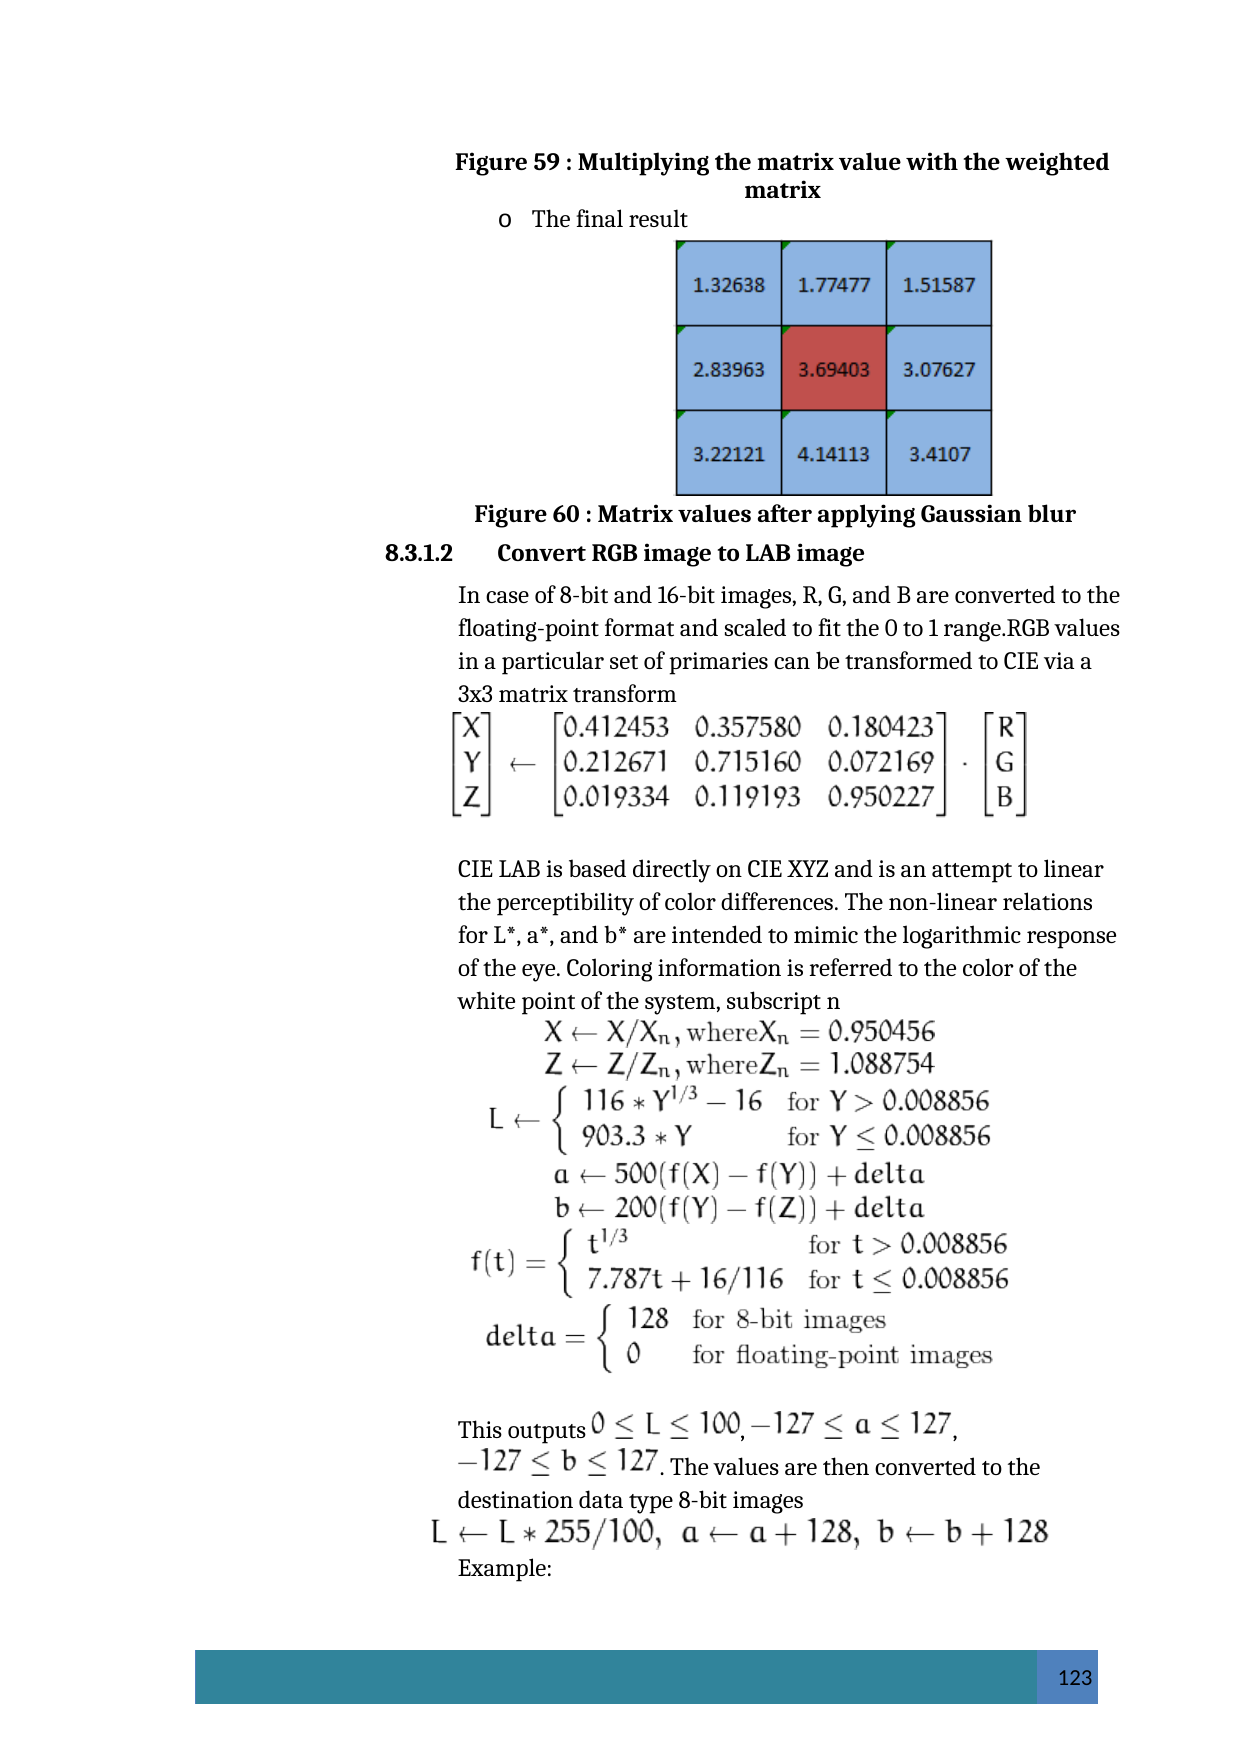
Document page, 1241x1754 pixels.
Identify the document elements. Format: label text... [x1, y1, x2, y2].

text In case of 8-bit and 16-bit images, R, G, and B are converted to the floating-point format and scaled to fit the 0 to 1 range.RGB values in a particular set of primaries can be transformed to CIE via a 3x3 matrix transform [458, 581, 1122, 708]
subtitle Convert RGB image to LAB image [385, 539, 1122, 568]
text Example: [458, 1554, 1122, 1583]
picture [544, 1052, 935, 1081]
list Figure 60 : Matrix values after applying Gaussian blur [428, 500, 1122, 529]
list Figure 59 : Multiplying the matrix value with the weighted matrix [443, 148, 1122, 205]
picture [430, 1518, 1049, 1550]
picture [673, 239, 994, 496]
text CIE LAB is based directly on CIE XYZ and is an attempt to linear the perceptibility of color differences. The non-linear relations for L*, a*, and b* are intended to mimic the logarithmic response of the eye. Coloring information is referred to the color of the white point of the system, subscript n [458, 854, 1122, 1015]
picture [470, 1228, 1009, 1300]
picture [488, 1084, 991, 1157]
list The final result [497, 205, 1122, 235]
picture [452, 712, 1027, 818]
text This outputs , , . The values are then converted to the destination data type 8-bit images [458, 1412, 1122, 1514]
picture [591, 1411, 740, 1439]
picture [554, 1160, 925, 1190]
picture [457, 1448, 660, 1476]
picture [544, 1019, 935, 1048]
picture [554, 1194, 925, 1224]
picture [486, 1304, 993, 1375]
picture [750, 1411, 953, 1439]
